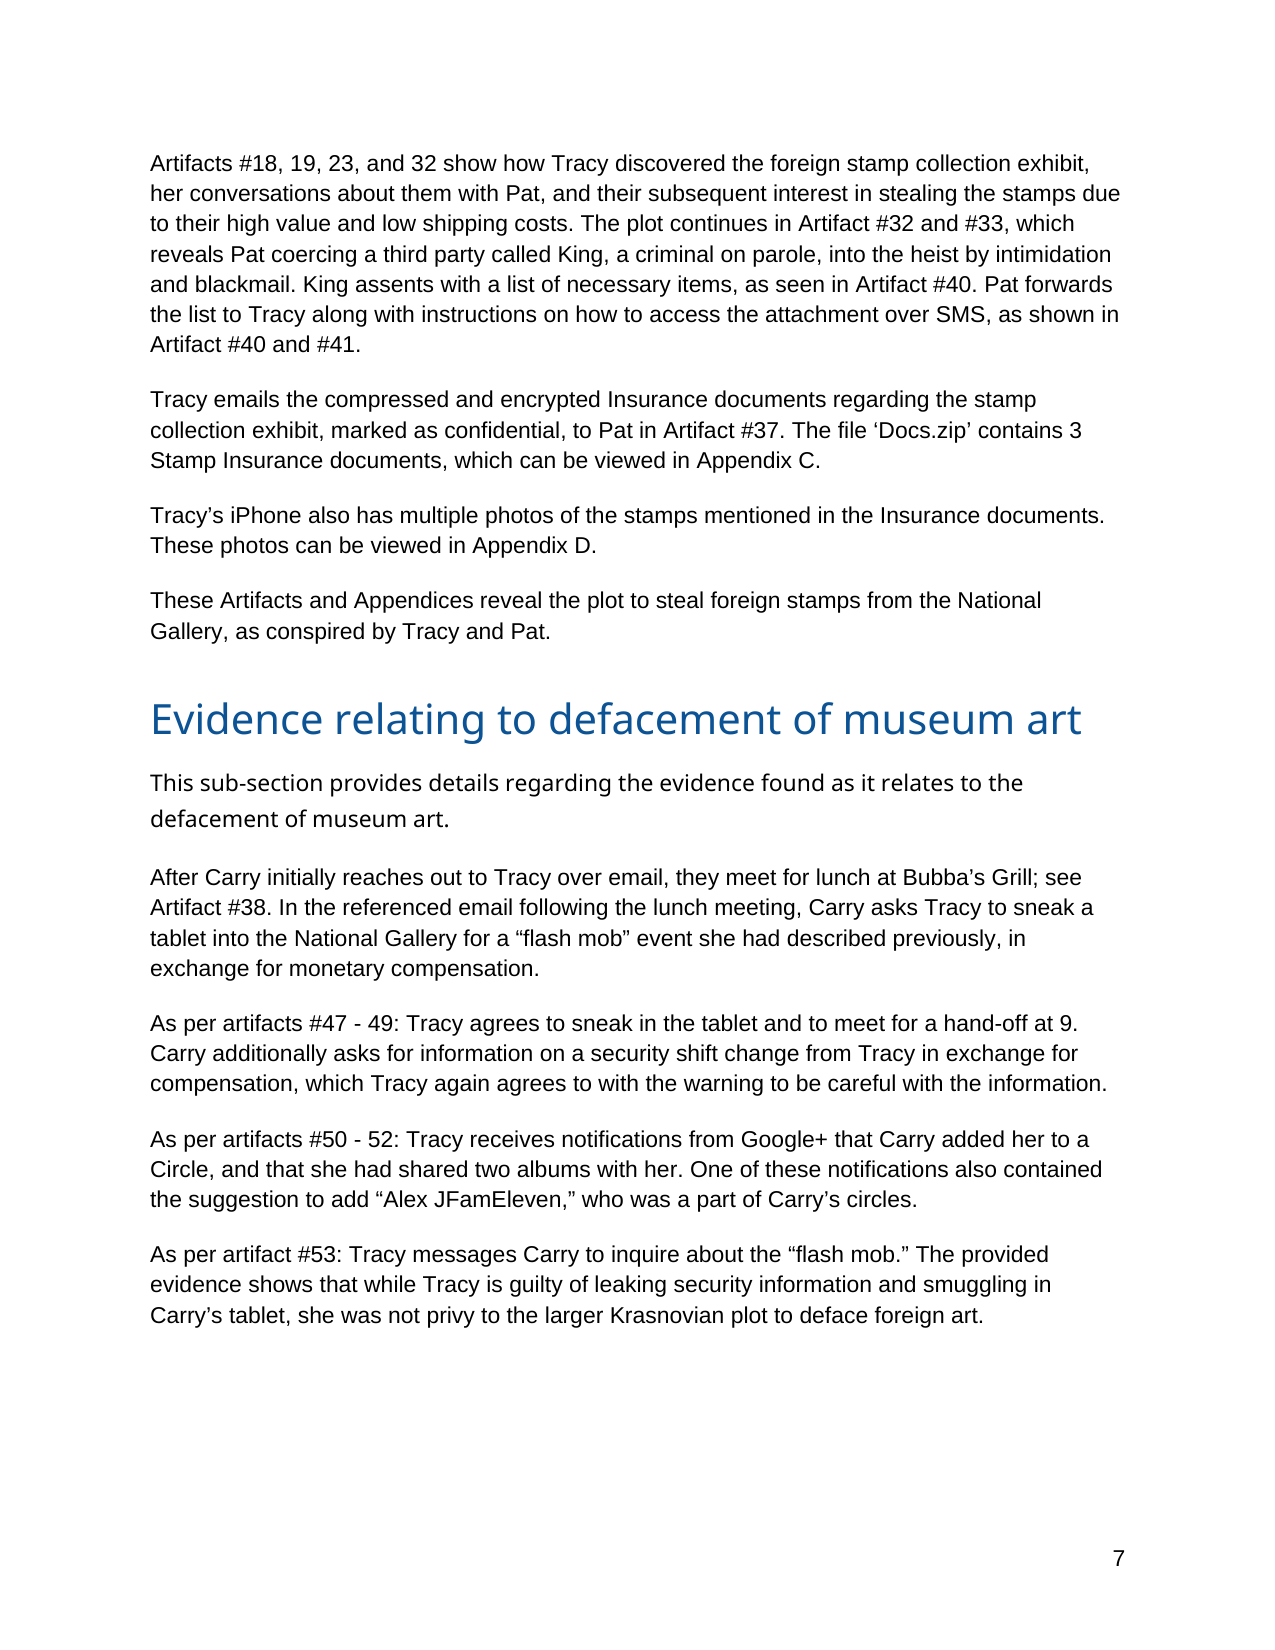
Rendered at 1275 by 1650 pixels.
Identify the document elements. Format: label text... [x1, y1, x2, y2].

text As per artifact #53: Tracy messages Carry to inquire about the “flash mob.” The provided evidence shows that while Tracy is guilty of leaking security information and smuggling in Carry’s tablet, she was not privy to the larger Krasnovian plot to deface foreign art. [150, 1241, 1125, 1328]
subtitle Evidence relating to defacement of museum art [150, 689, 1125, 746]
text As per artifacts #50 - 52: Tracy receives notifications from Google+ that Carry added her to a Circle, and that she had shared two albums with her. One of these notifications also contained the suggestion to add “Alex JFamEleven,” who was a part of Carry’s circles. [150, 1126, 1125, 1212]
text These Artifacts and Appendices reveal the plot to steal foreign stamps from the National Gallery, as conspired by Tracy and Pat. [150, 587, 1125, 644]
text After Carry initially reaches out to Tracy over email, they meet for lunch at Bubba’s Grill; see Artifact #38. In the referenced email following the lunch meeting, Carry asks Tracy to sneak a tablet into the National Gallery for a “flash mob” event she had described previously, in exchange for monetary compensation. [150, 864, 1125, 981]
text This sub-section provides details regarding the evidence found as it relates to the defacement of museum art. [150, 767, 1125, 834]
text As per artifacts #47 - 49: Tracy agrees to sneak in the tablet and to meet for a hand-off at 9. Carry additionally asks for information on a security shift change from Tracy in exchange for compensation, which Tracy again agrees to with the warning to be careful with the information. [150, 1010, 1125, 1097]
text Tracy’s iPhone also has multiple photos of the stamps mentioned in the Insurance documents. These photos can be viewed in Appendix D. [150, 502, 1125, 559]
text Artifacts #18, 19, 23, and 32 show how Tracy discovered the foreign stamp collection exhibit, her conversations about them with Pat, and their subsequent interest in stealing the stamps due to their high value and low shipping costs. The plot continues in Artifact #32 and #33, which reveals Pat coercing a third party called King, a criminal on parole, into the heist by intimidation and blackmail. King assents with a list of necessary items, as seen in Artifact #40. Pat forwards the list to Tracy along with instructions on how to access the attachment over SMS, as shown in Artifact #40 and #41. [150, 150, 1125, 358]
text Tracy emails the compressed and encrypted Insurance documents regarding the stamp collection exhibit, marked as confidential, to Pat in Artifact #37. The file ‘Docs.zip’ contains 3 Stamp Insurance documents, which can be viewed in Appendix C. [150, 386, 1125, 473]
